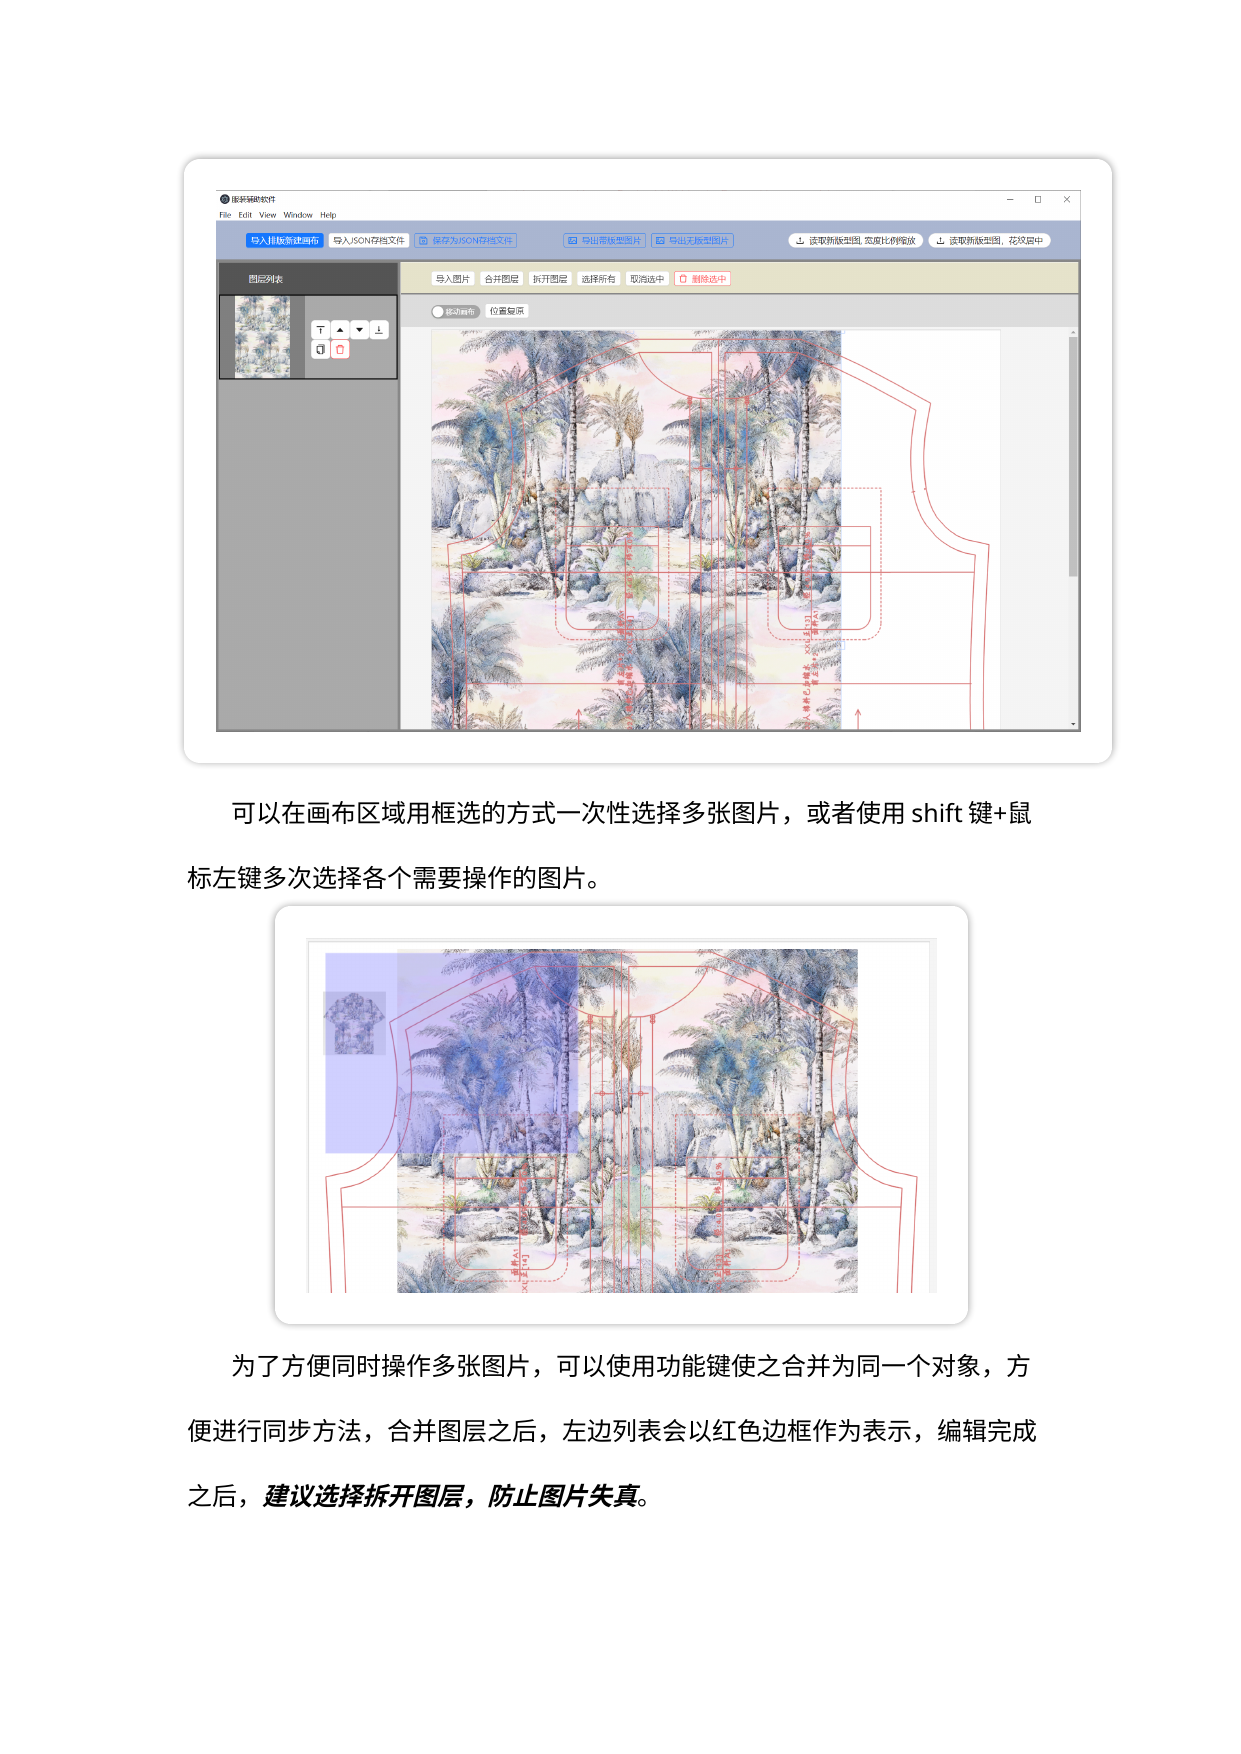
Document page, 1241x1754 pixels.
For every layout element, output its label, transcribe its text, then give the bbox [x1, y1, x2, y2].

picture [216, 190, 1081, 732]
picture [306, 938, 937, 1293]
text 为了方便同时操作多张图片，可以使用功能键使之合并为同一个对象，方便进行同步方法，合并图层之后，左边列表会以红色边框作为表示，编辑完成之后，建议选择拆开图层，防止图片失真。 [187, 1332, 1053, 1527]
text 可以在画布区域用框选的方式一次性选择多张图片，或者使用shift键+鼠标左键多次选择各个需要操作的图片。 [187, 779, 1053, 909]
